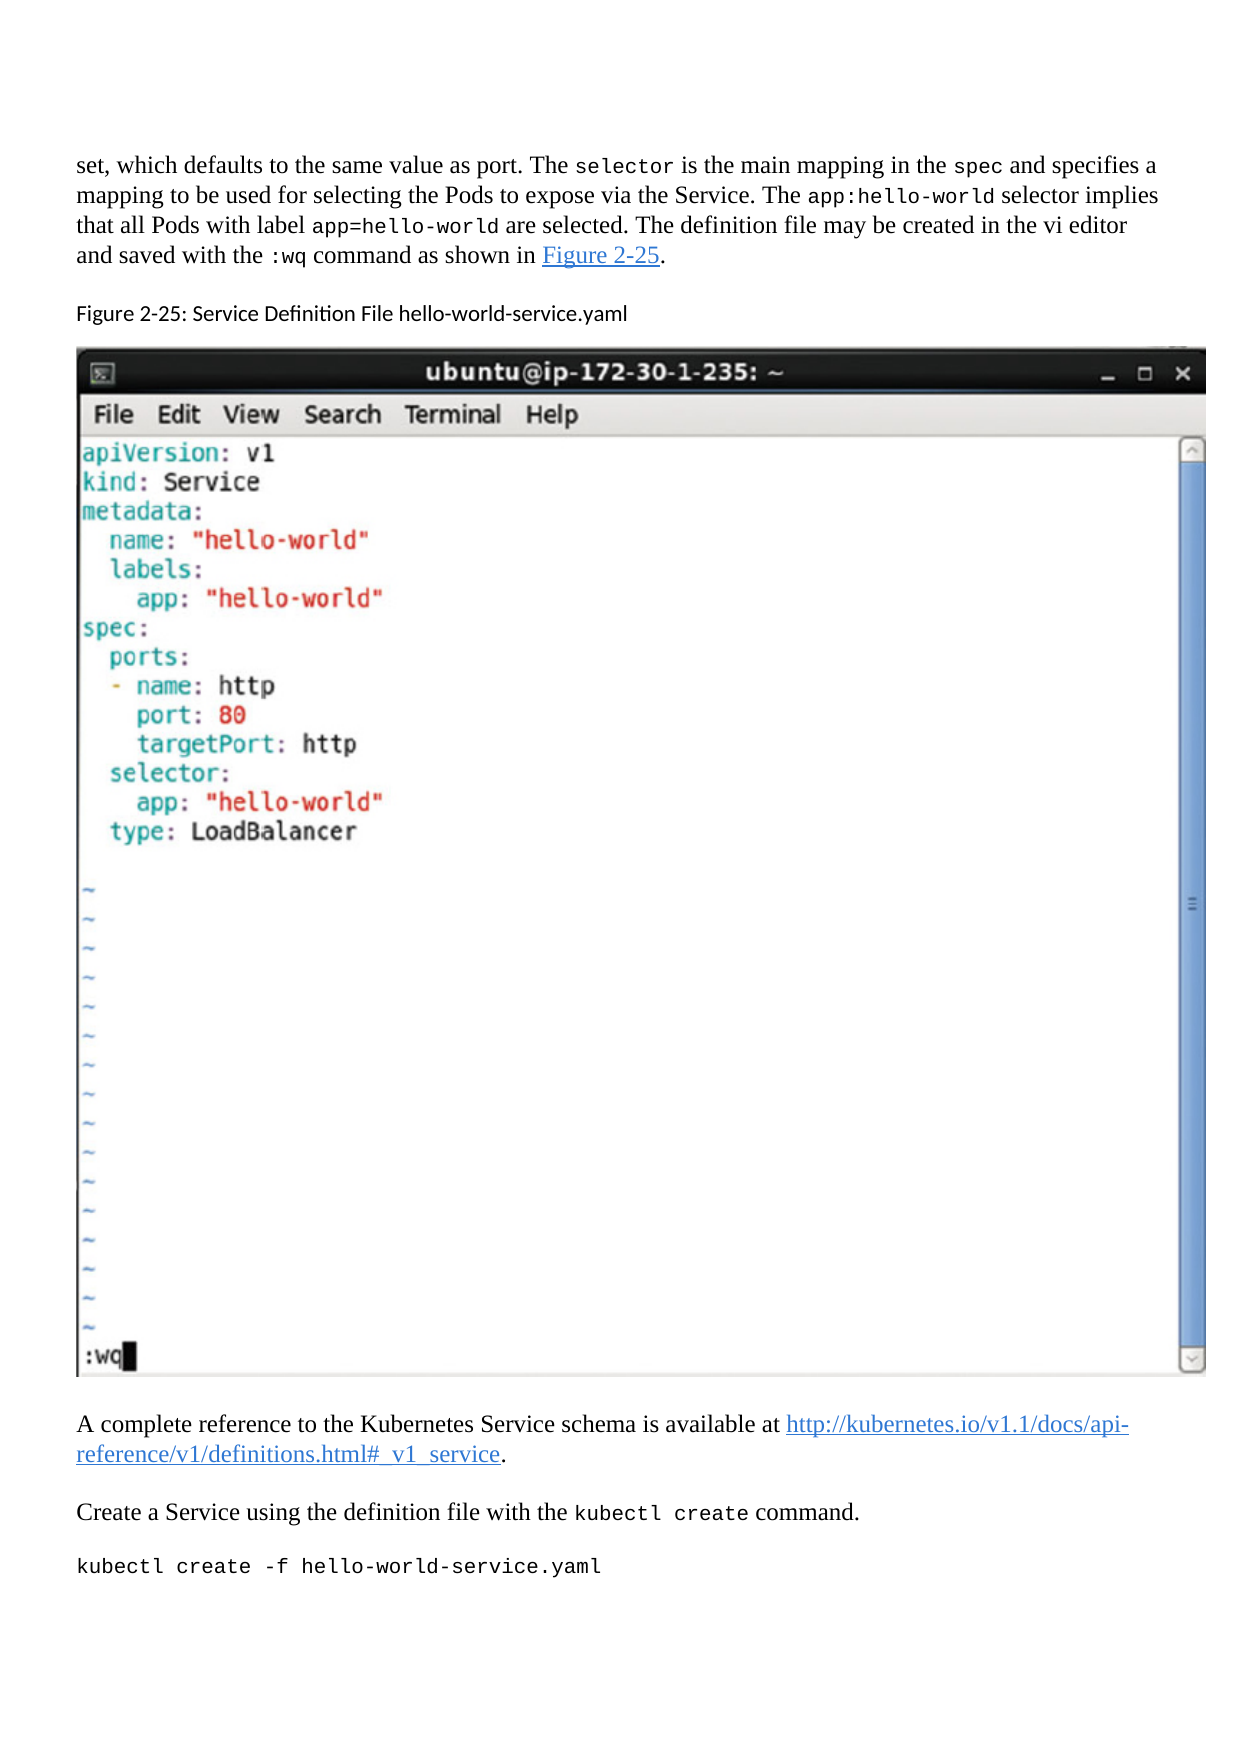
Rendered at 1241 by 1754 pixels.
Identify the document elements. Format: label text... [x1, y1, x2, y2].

picture [76, 346, 1206, 1377]
text kubectl create -f hello-world-service.yaml [76, 1556, 1167, 1579]
text A complete reference to the Kubernetes Service schema is available at http://kubernetes.io/v1.1/docs/api-reference/v1/definitions.html#_v1_service. [76, 1408, 1167, 1468]
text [76, 150, 1167, 270]
text Create a Service using the definition file with the kubectl create command. [76, 1497, 1167, 1527]
text Figure 2-25: Service Definition File hello-world-service.yaml [76, 299, 1167, 327]
